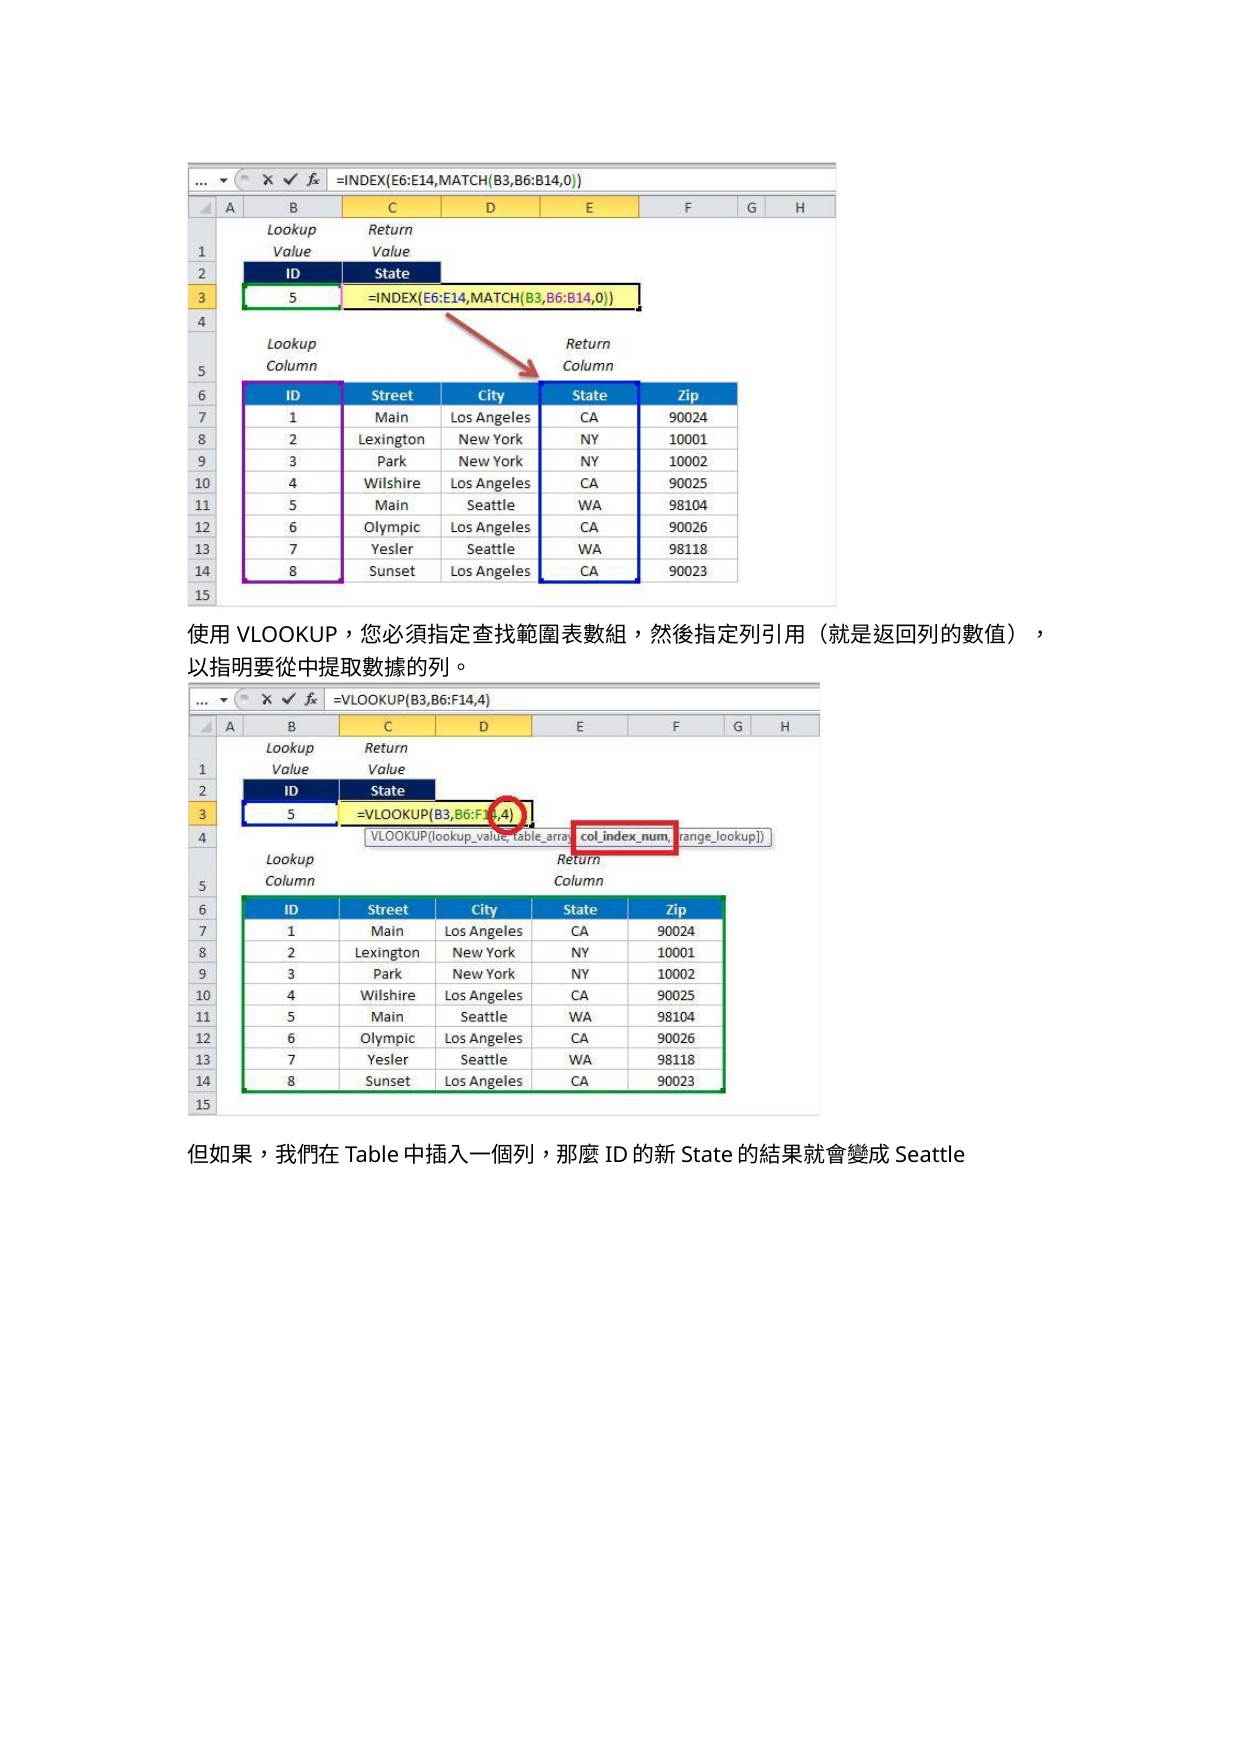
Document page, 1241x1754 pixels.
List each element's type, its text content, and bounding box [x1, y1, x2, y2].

picture [187, 162, 837, 609]
text 使用VLOOKUP，您必須指定查找範圍表數組，然後指定列引用（就是返回列的數值），以指明要從中提取數據的列。 [187, 617, 1053, 682]
picture [187, 682, 821, 1117]
text 但如果，我們在Table中插入一個列，那麼ID的新State的結果就會變成Seattle [187, 1137, 1053, 1169]
